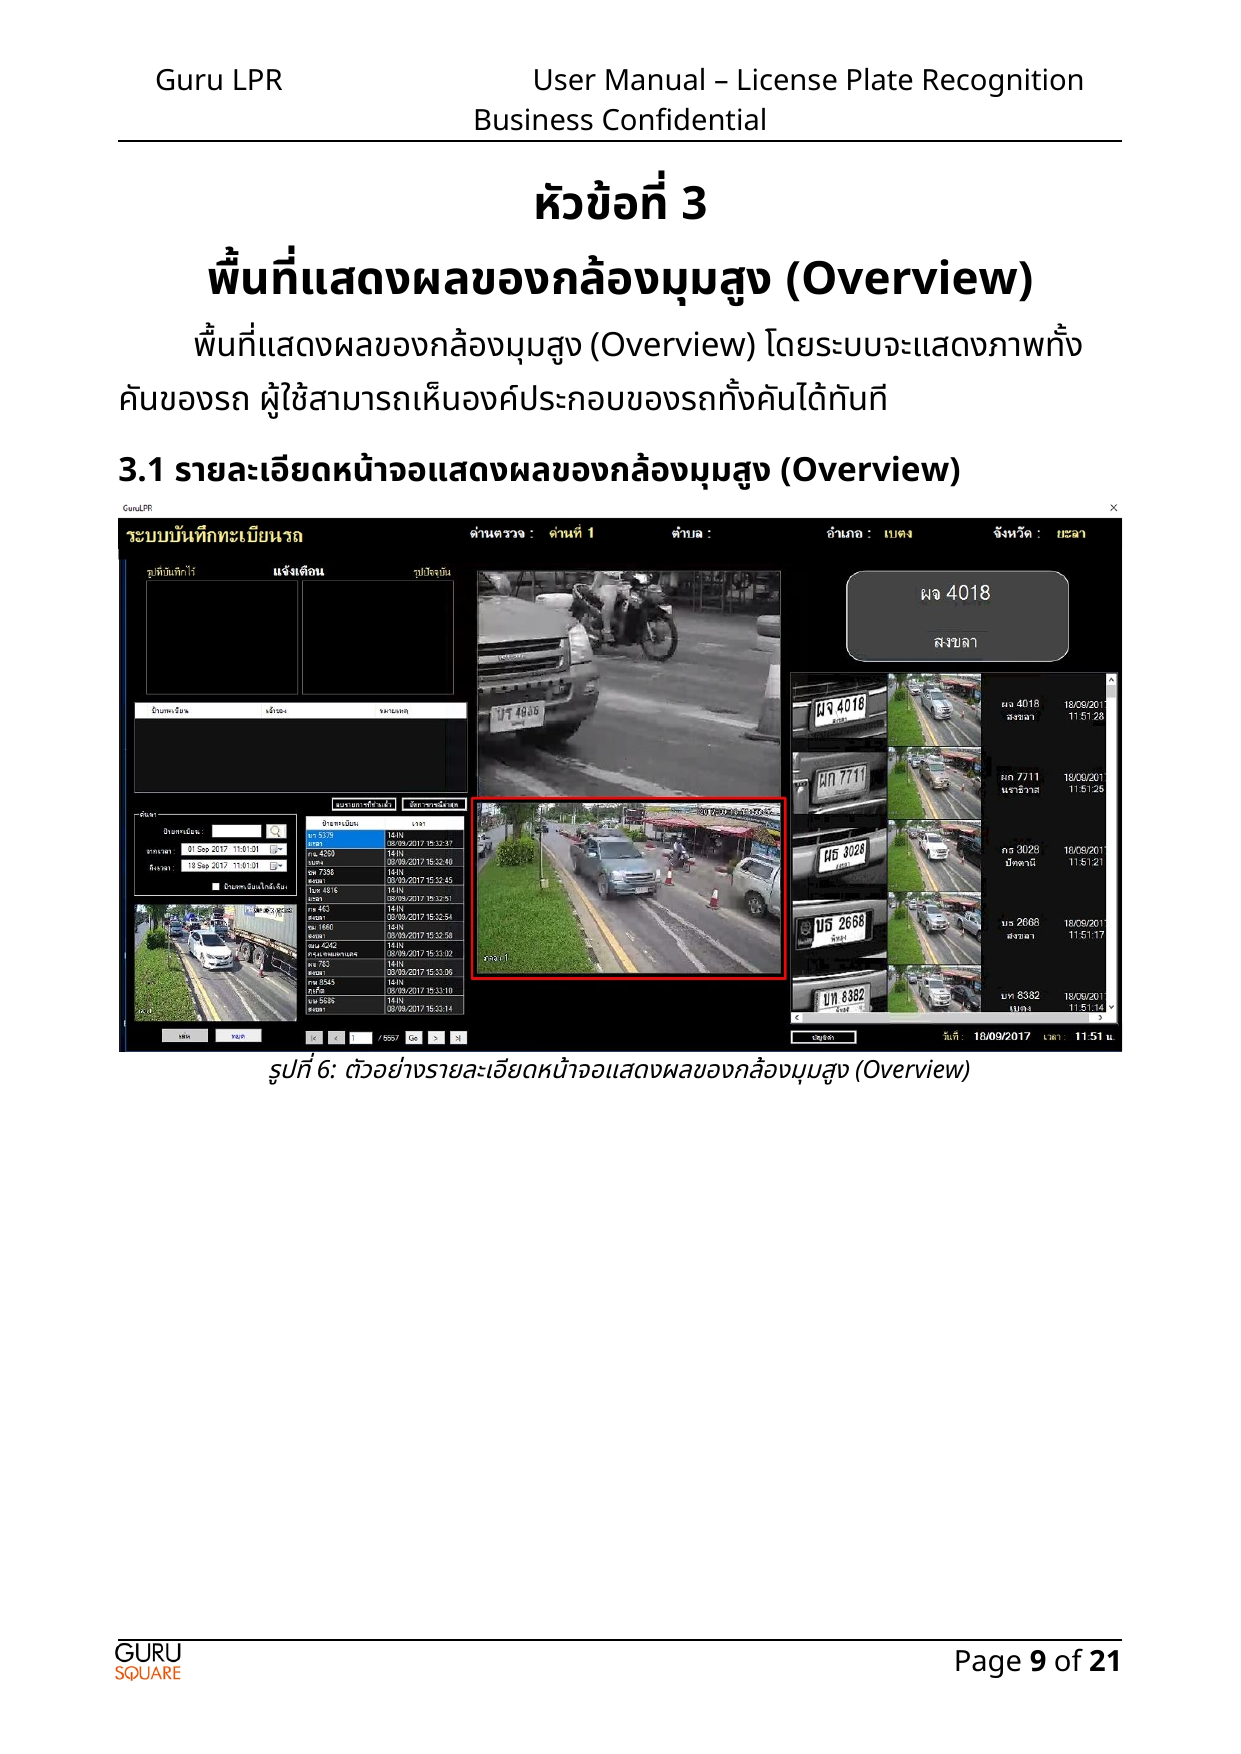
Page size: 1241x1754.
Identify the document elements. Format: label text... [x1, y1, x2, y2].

picture [113, 1641, 183, 1682]
subtitle หัวข้อที่ 3 [118, 170, 1122, 240]
text พื้นที่แสดงผลของกล้องมุมสูง (Overview) โดยระบบจะแสดงภาพทั้งคันของรถ ผู้ใช้สามารถเห็นองค์ประกอบของรถทั้งคันได้ทันที [118, 320, 1122, 425]
picture [118, 500, 1123, 1052]
subtitle พื้นที่แสดงผลของกล้องมุมสูง (Overview) [118, 245, 1122, 315]
subtitle 3.1 รายละเอียดหน้าจอแสดงผลของกล้องมุมสูง (Overview) [118, 446, 1122, 497]
text รูปที่ 6: ตัวอย่างรายละเอียดหน้าจอแสดงผลของกล้องมุมสูง (Overview) [118, 1052, 1122, 1090]
